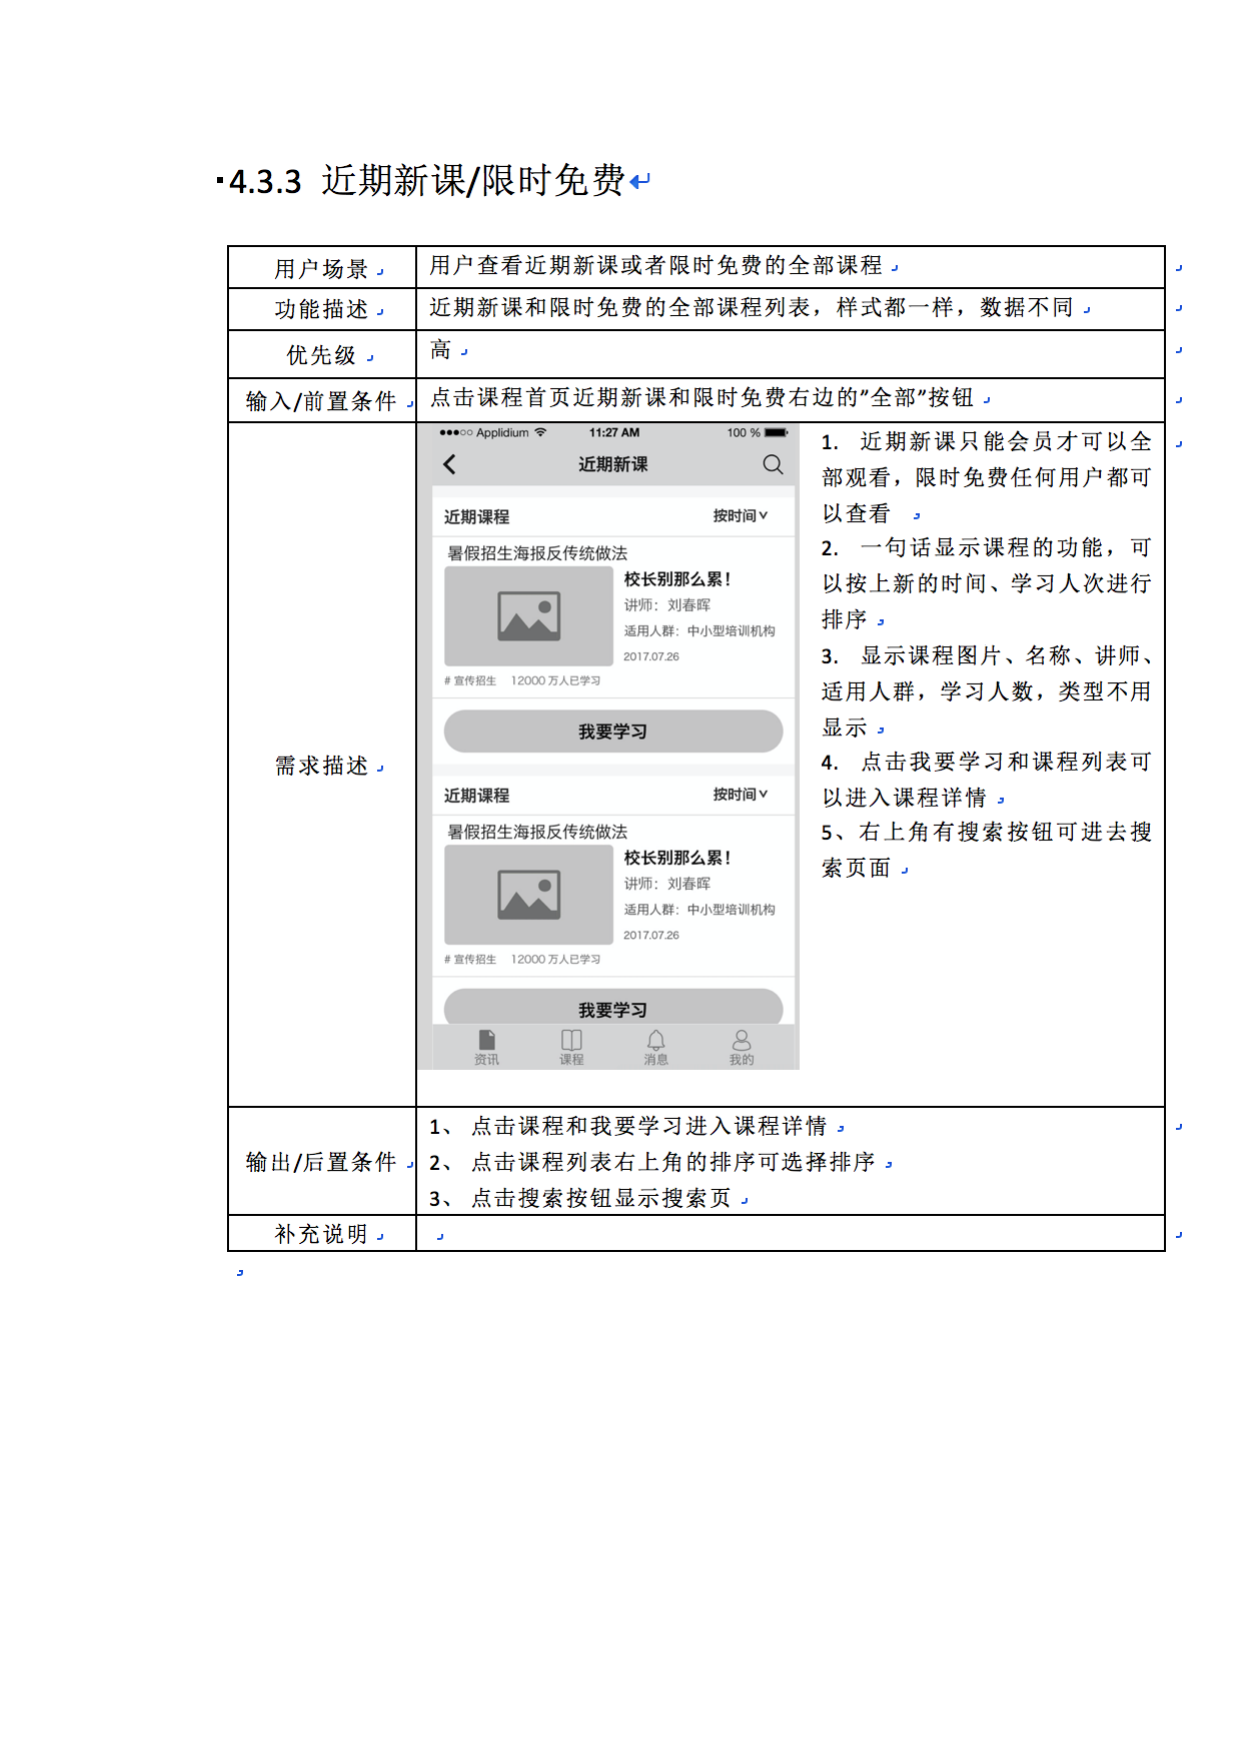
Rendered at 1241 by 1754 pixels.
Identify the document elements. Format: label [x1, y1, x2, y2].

picture [187, 162, 1224, 1276]
